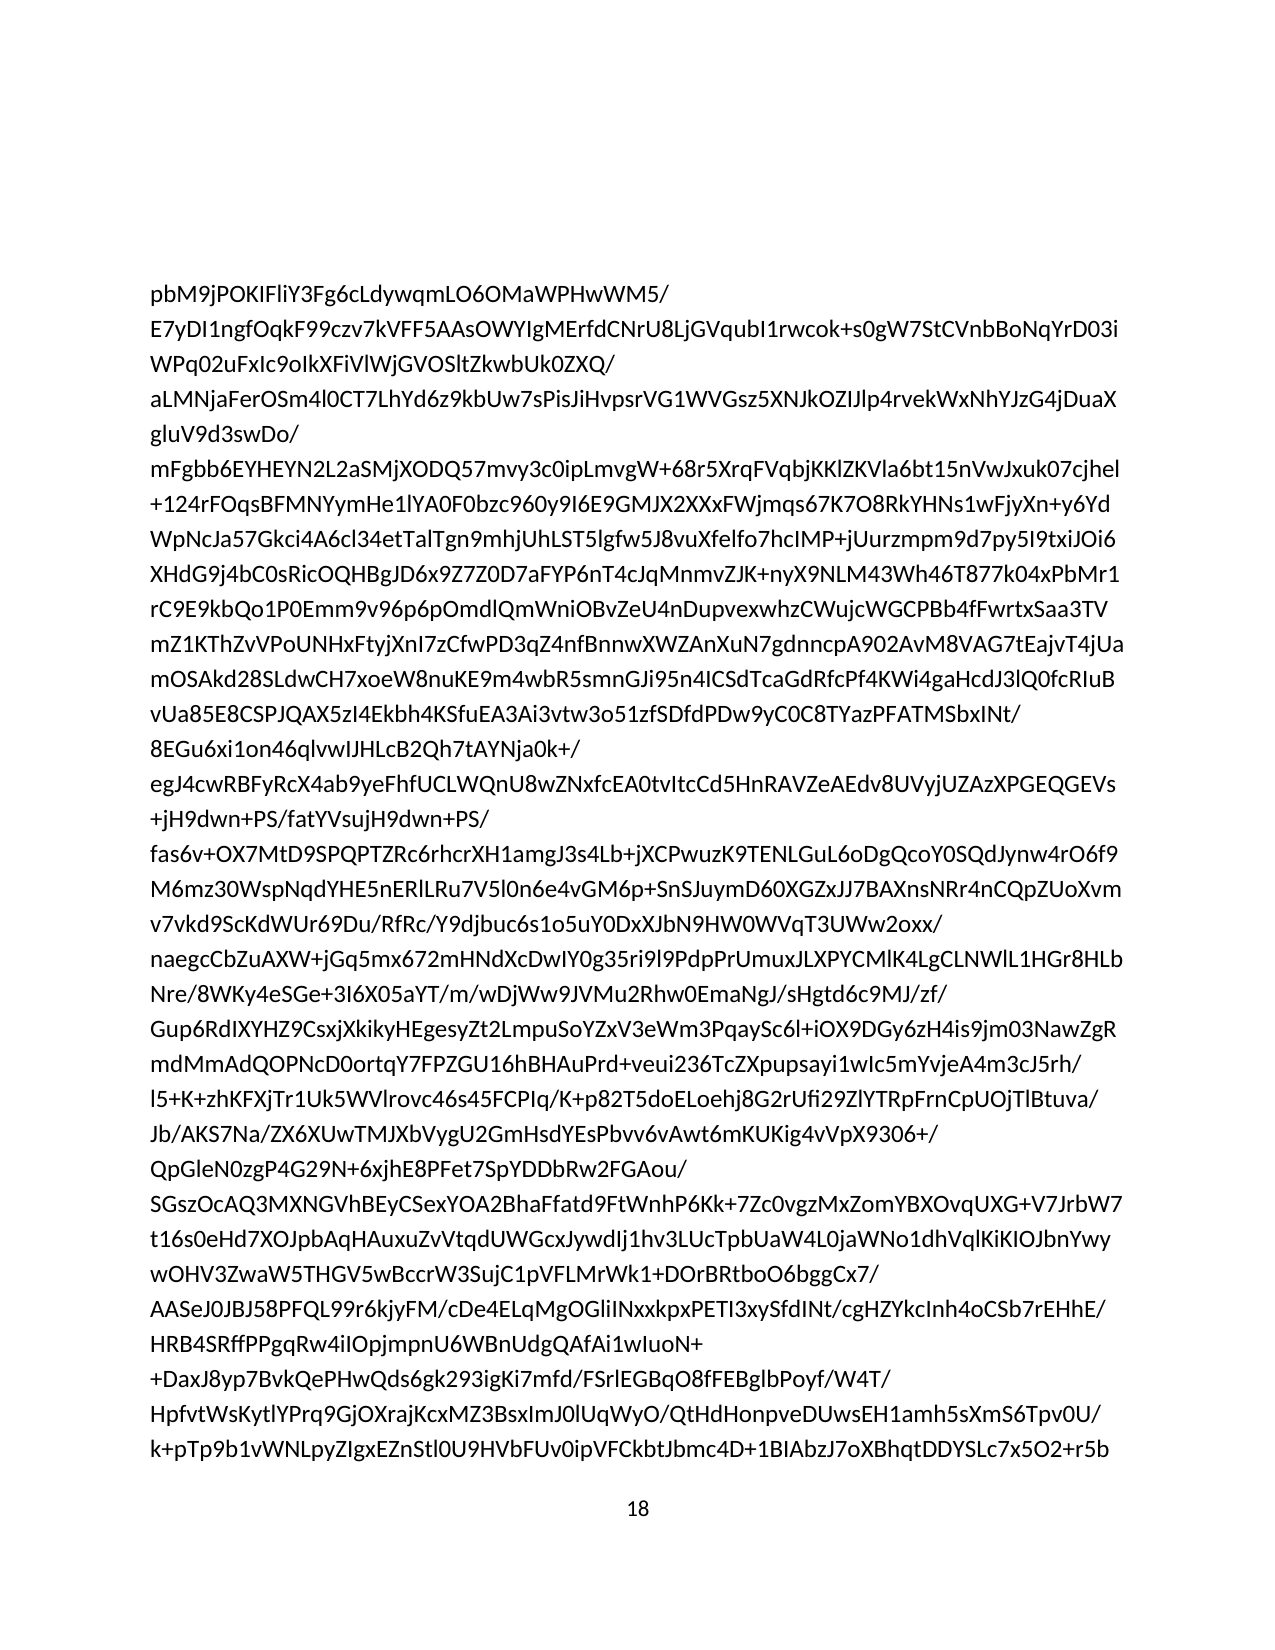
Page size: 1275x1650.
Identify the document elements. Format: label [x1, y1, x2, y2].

text [150, 278, 1125, 1464]
